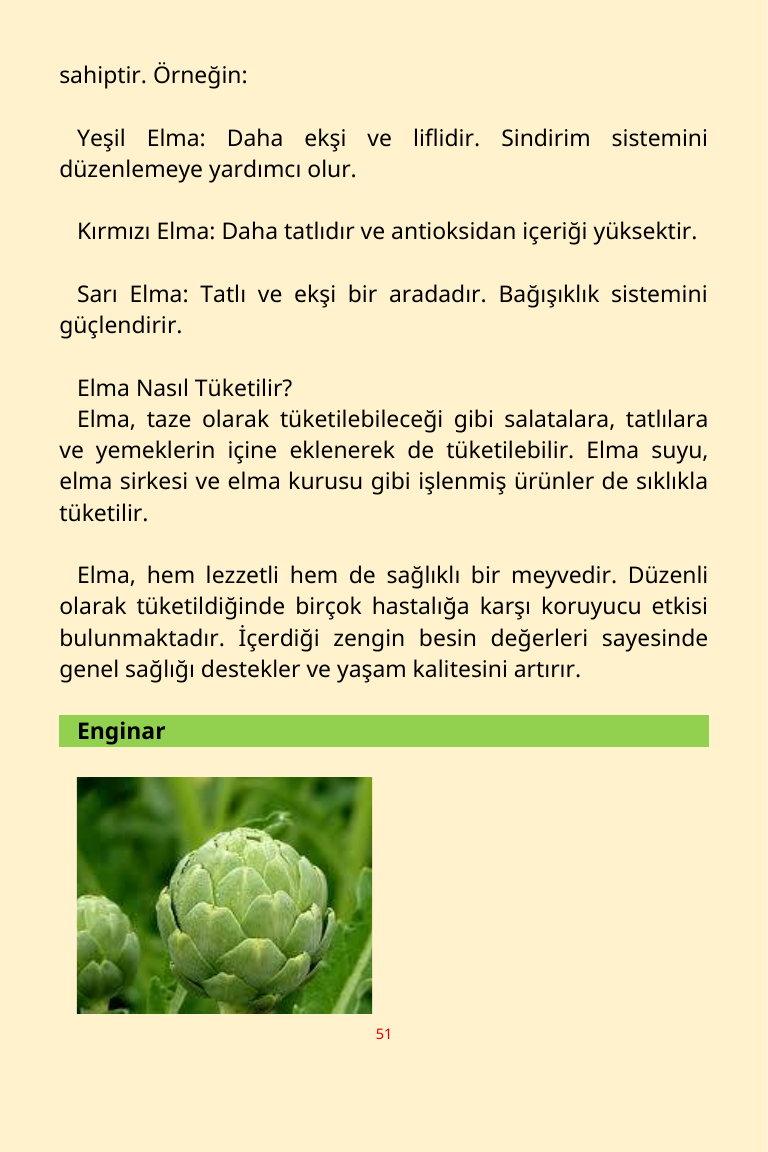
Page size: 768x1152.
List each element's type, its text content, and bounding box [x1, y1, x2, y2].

text Enginar [59, 715, 709, 747]
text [59, 59, 709, 90]
text Elma Nasıl Tüketilir? [59, 372, 709, 403]
text Sarı Elma: Tatlı ve ekşi bir aradadır. Bağışıklık sistemini güçlendirir. [59, 278, 709, 340]
text Elma, hem lezzetli hem de sağlıklı bir meyvedir. Düzenli olarak tüketildiğinde birçok hastalığa karşı koruyucu etkisi bulunmaktadır. İçerdiği zengin besin değerleri sayesinde genel sağlığı destekler ve yaşam kalitesini artırır. [59, 559, 709, 684]
picture [76, 777, 373, 1014]
text Elma, taze olarak tüketilebileceği gibi salatalara, tatlılara ve yemeklerin içine eklenerek de tüketilebilir. Elma suyu, elma sirkesi ve elma kurusu gibi işlenmiş ürünler de sıklıkla tüketilir. [59, 403, 709, 528]
text Yeşil Elma: Daha ekşi ve liflidir. Sindirim sistemini düzenlemeye yardımcı olur. [59, 122, 709, 184]
text Kırmızı Elma: Daha tatlıdır ve antioksidan içeriği yüksektir. [59, 215, 709, 247]
